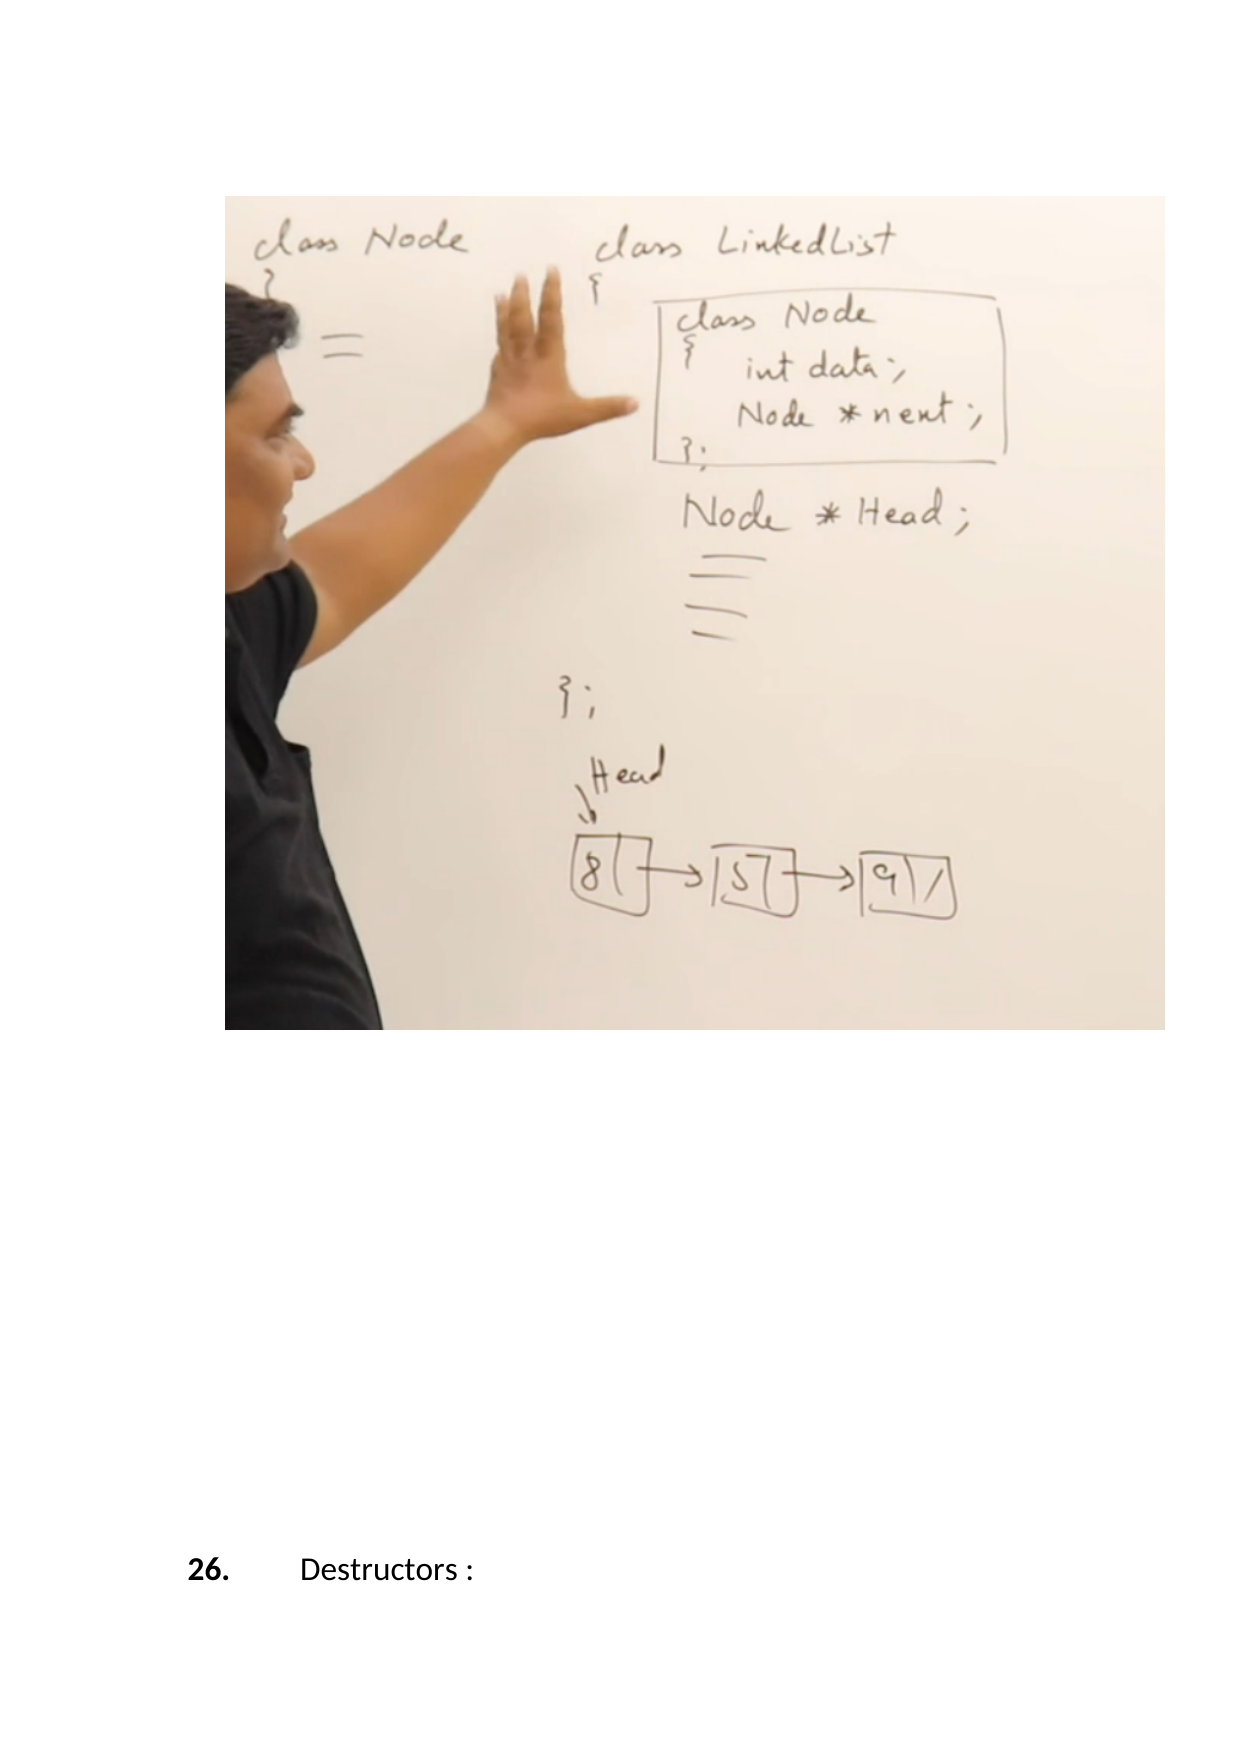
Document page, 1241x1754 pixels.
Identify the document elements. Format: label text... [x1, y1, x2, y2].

list Destructors : [187, 1548, 1090, 1589]
picture [225, 196, 1166, 1030]
